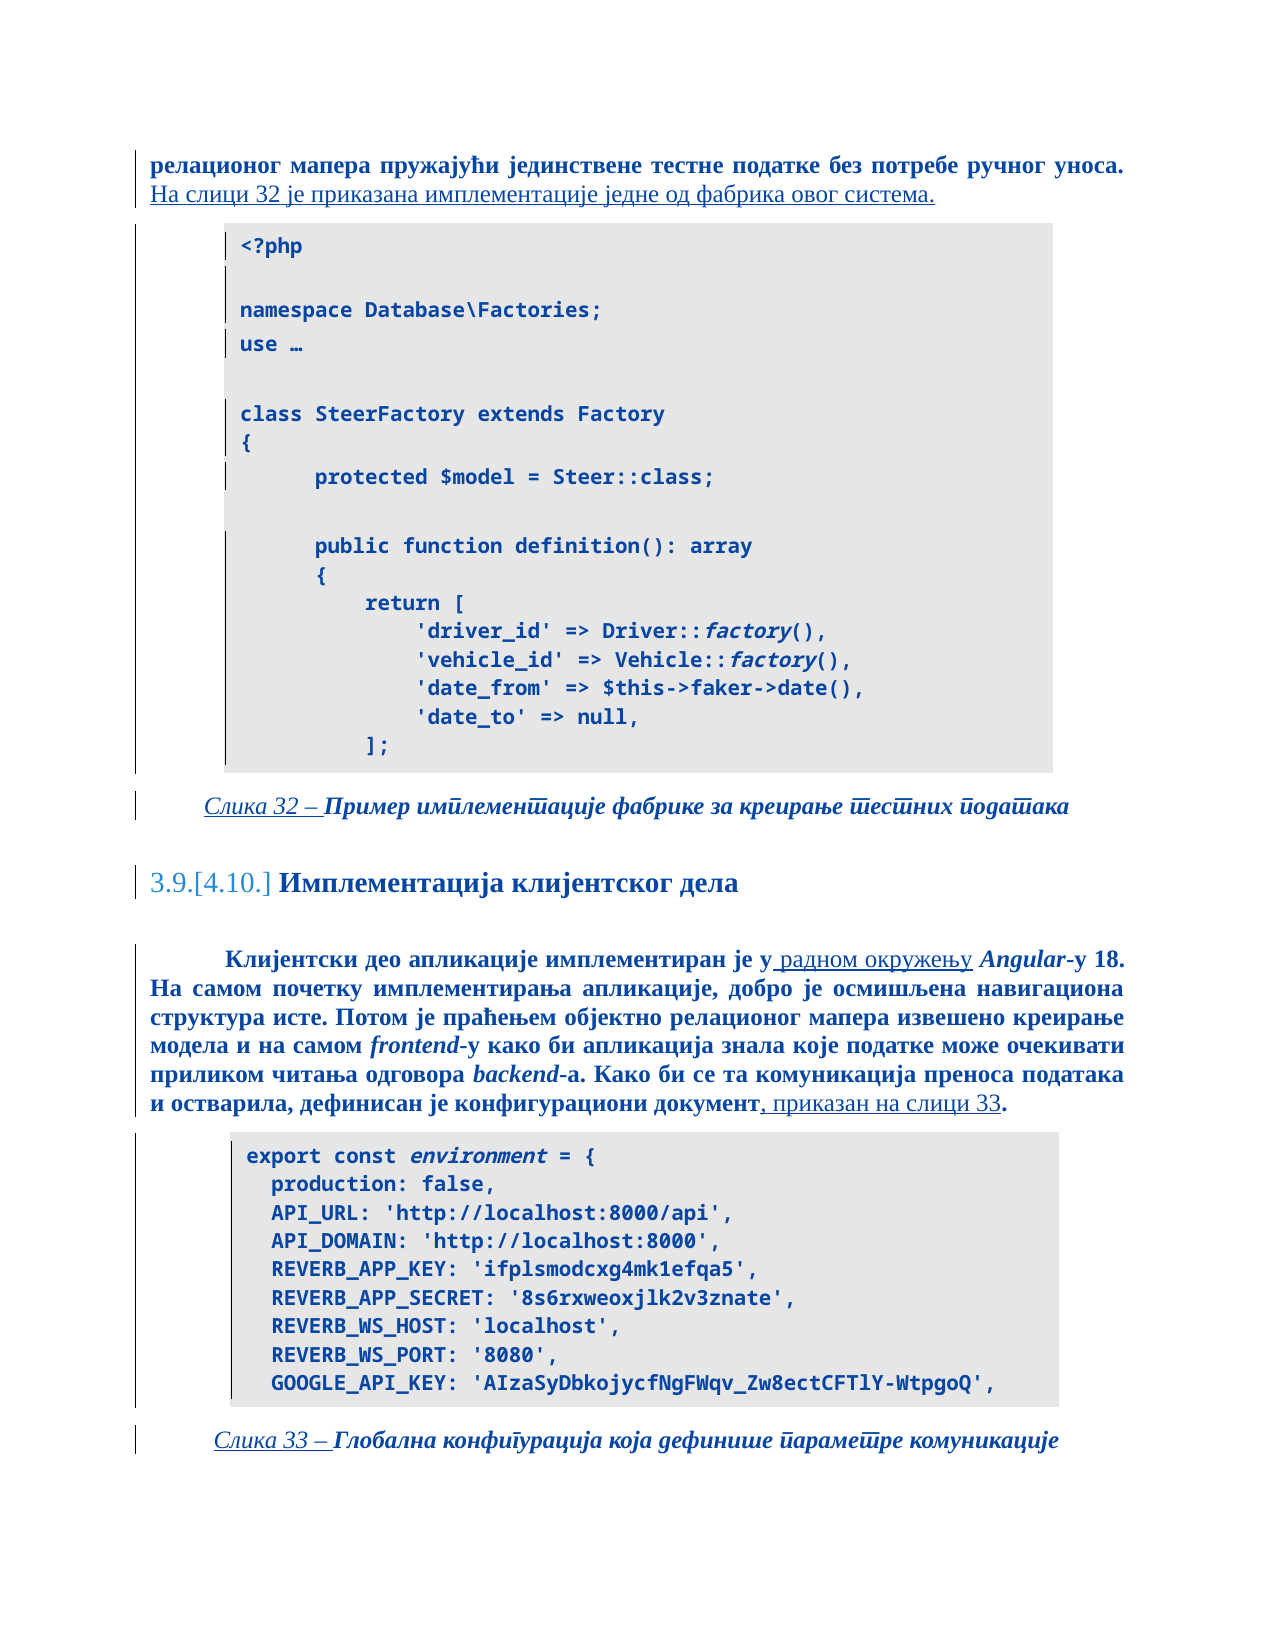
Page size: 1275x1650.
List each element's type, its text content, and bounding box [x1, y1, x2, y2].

subtitle Имплементација клијентског дела [150, 865, 1125, 899]
subtitle Пример имплементације фабрике за креирање тестних података [150, 791, 1125, 820]
subtitle Глобална конфигурација која дефинише параметре комуникације [150, 1425, 1125, 1454]
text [150, 150, 1125, 207]
text Клијентски део апликације имплементиран је у Angular-у 18. На самом почетку имплементирања апликације, добро је осмишљена навигациона структура исте. Потом је праћењем објектно релационог мапера извешено креирање модела и на самом frontend-у како би апликација знала које податке може очекивати приликом читања одговора backend-а. Како би се та комуникација преноса података и остварила, дефинисан је конфигурациони документ. [150, 944, 1125, 1117]
